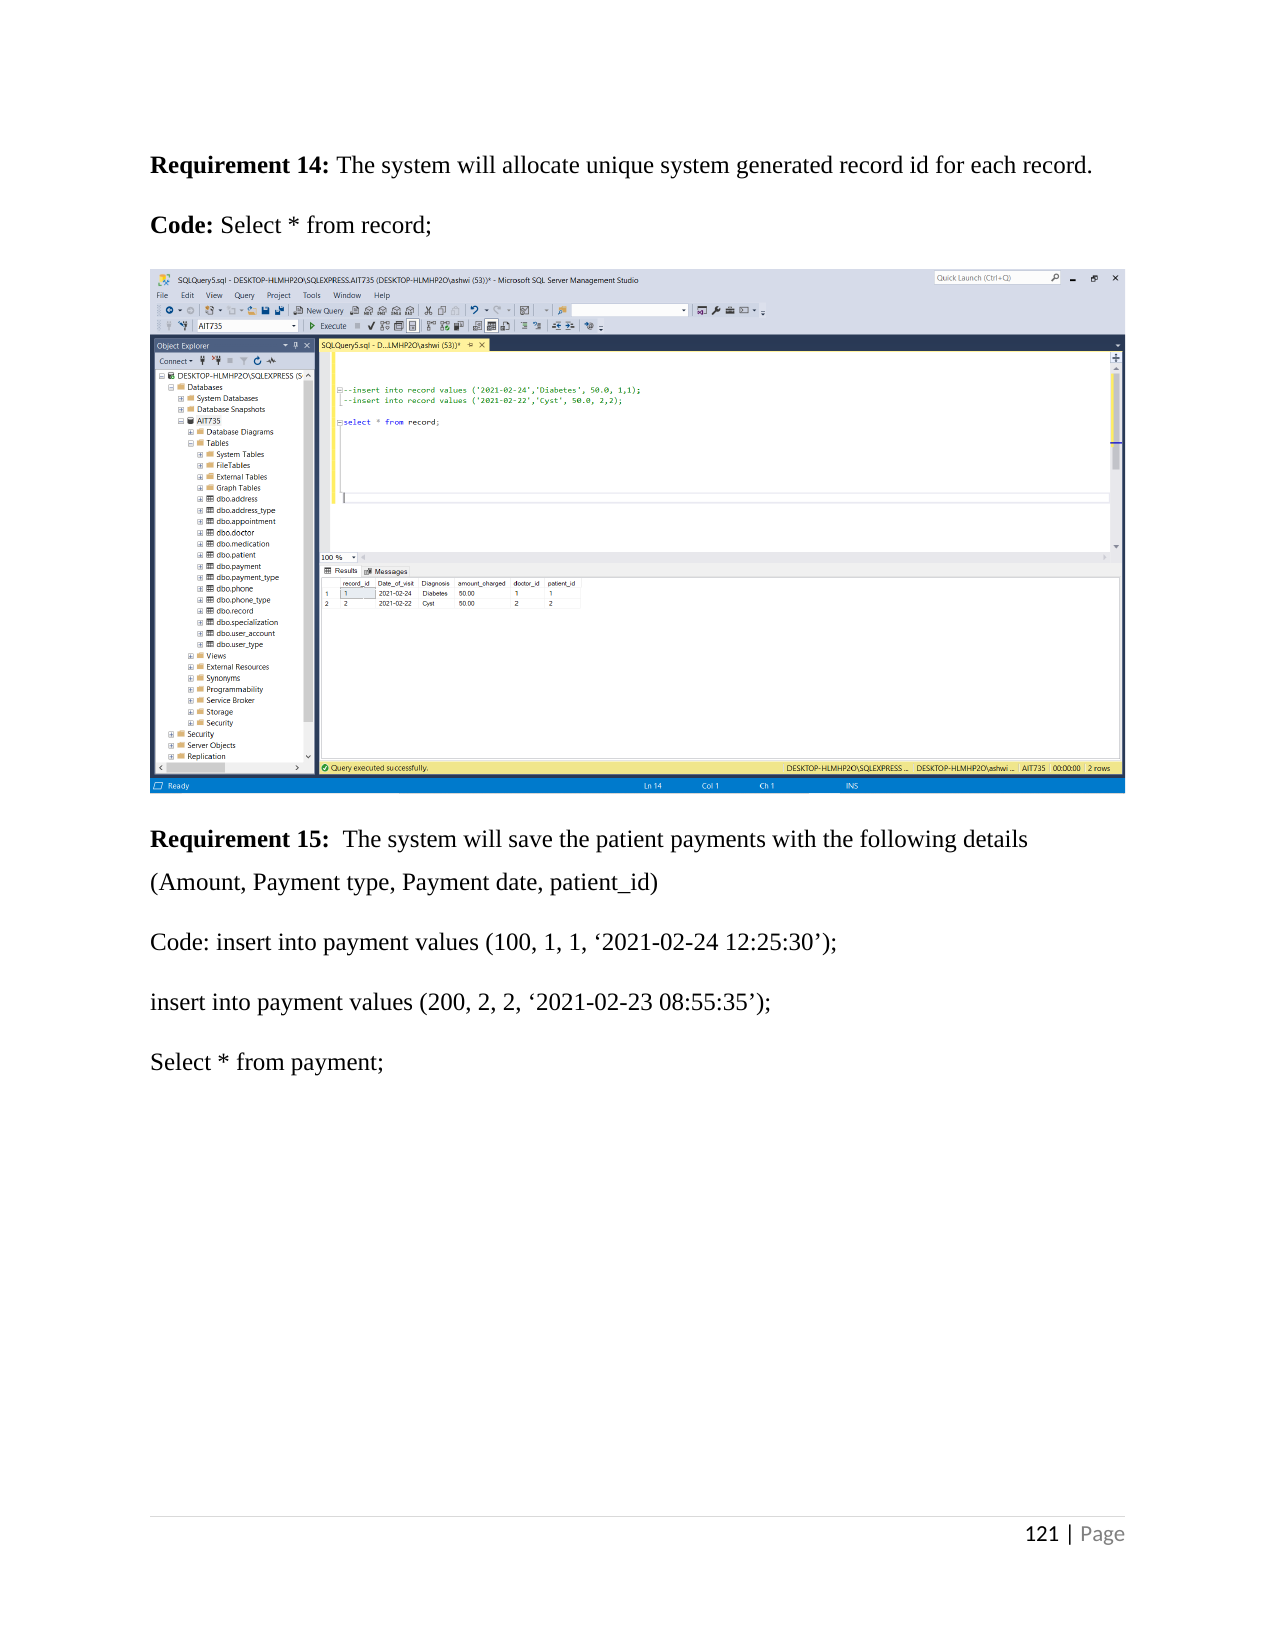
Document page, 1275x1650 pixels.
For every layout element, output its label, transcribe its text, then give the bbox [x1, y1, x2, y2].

text Code: insert into payment values (100, 1, 1, ‘2021-02-24 12:25:30’); [150, 927, 1125, 956]
text Requirement 14: The system will allocate unique system generated record id for each record. [150, 150, 1125, 179]
text insert into payment values (200, 2, 2, ‘2021-02-23 08:55:35’); [150, 987, 1125, 1016]
text Code: Select * from record; [150, 210, 1125, 238]
text Requirement 15: The system will save the patient payments with the following details (Amount, Payment type, Payment date, patient_id) [150, 824, 1125, 896]
picture [150, 269, 1125, 794]
text Select * from payment; [150, 1047, 1125, 1076]
